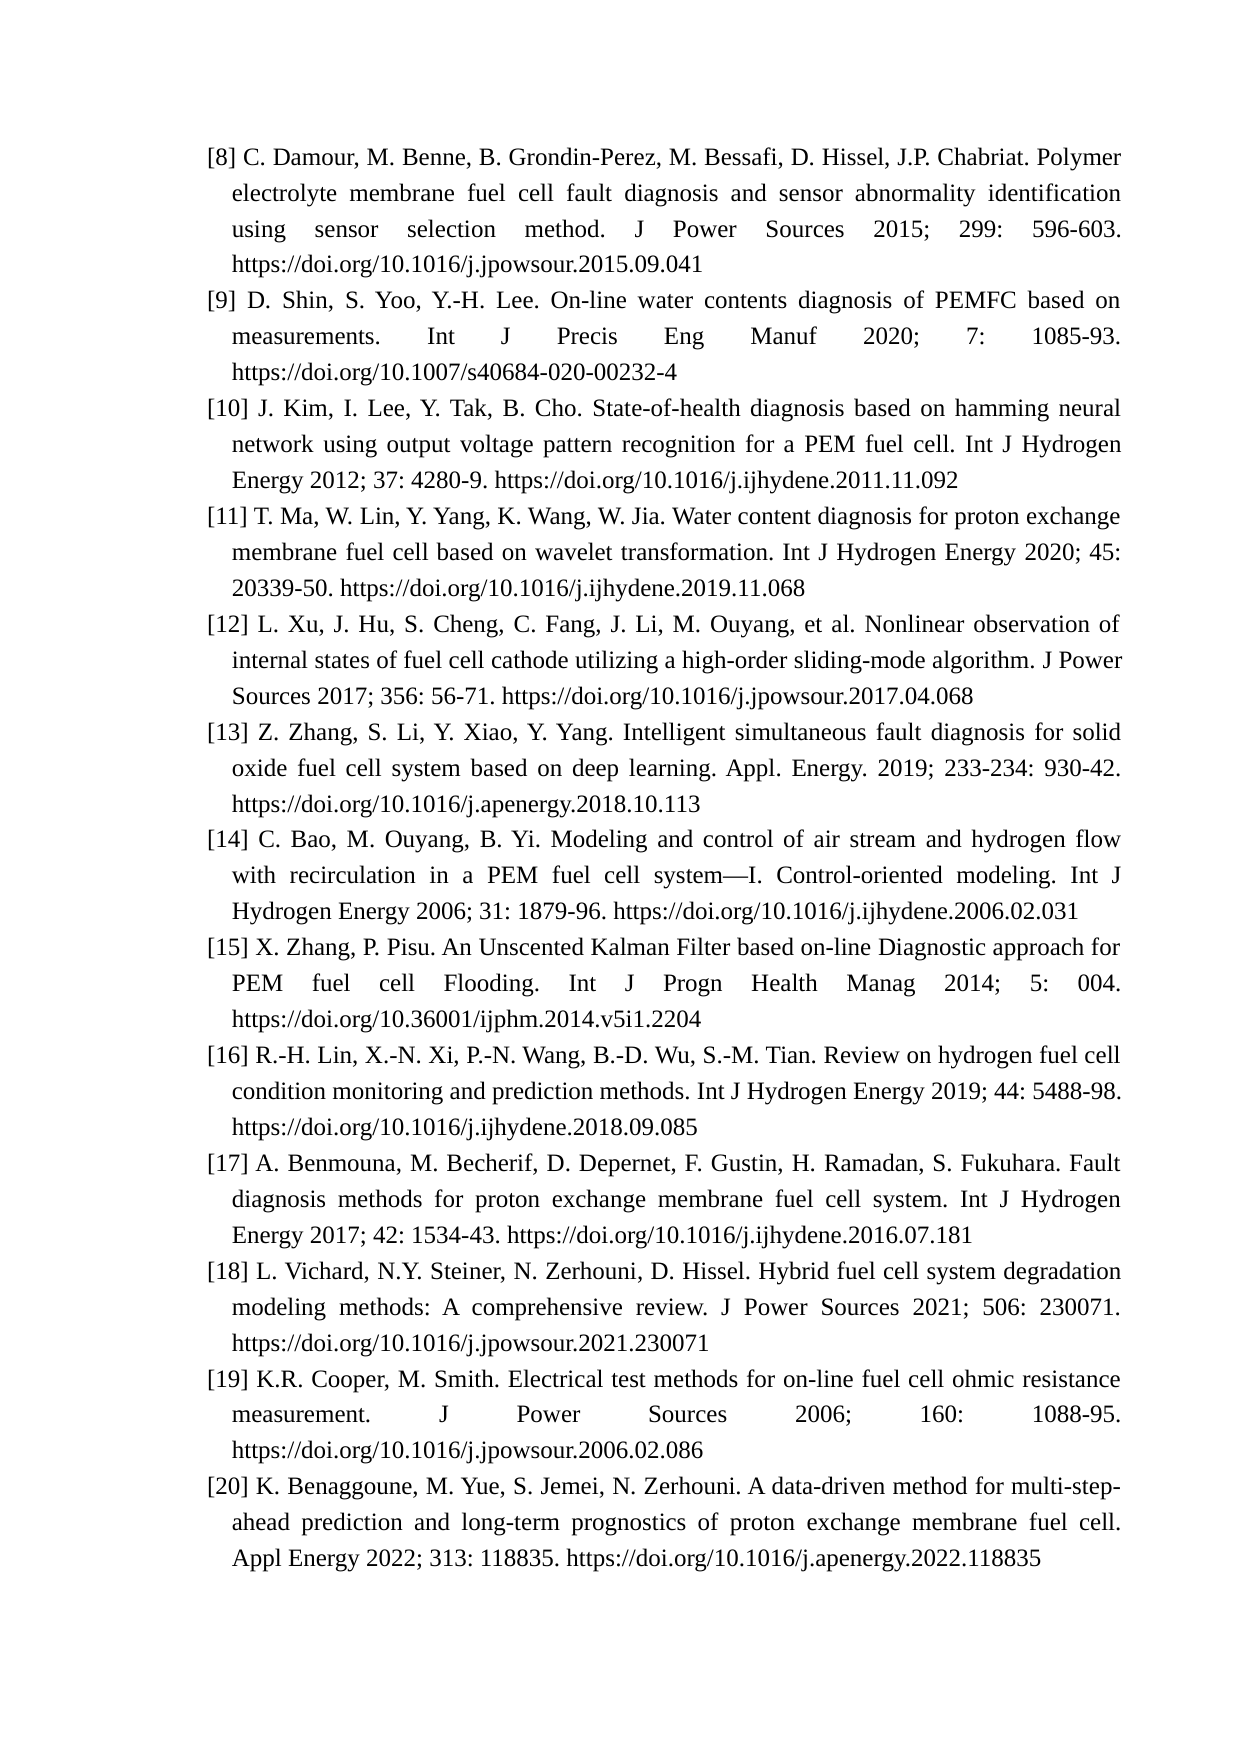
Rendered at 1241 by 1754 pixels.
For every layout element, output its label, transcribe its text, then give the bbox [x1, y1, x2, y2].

text [11] T. Ma, W. Lin, Y. Yang, K. Wang, W. Jia. Water content diagnosis for proton exchange membrane fuel cell based on wavelet transformation. Int J Hydrogen Energy 2020; 45: 20339-50. https://doi.org/10.1016/j.ijhydene.2019.11.068 [207, 501, 1122, 602]
text [15] X. Zhang, P. Pisu. An Unscented Kalman Filter based on-line Diagnostic approach for PEM fuel cell Flooding. Int J Progn Health Manag 2014; 5: 004. https://doi.org/10.36001/ijphm.2014.v5i1.2204 [207, 932, 1122, 1033]
text [9] D. Shin, S. Yoo, Y.-H. Lee. On-line water contents diagnosis of PEMFC based on measurements. Int J Precis Eng Manuf 2020; 7: 1085-93. https://doi.org/10.1007/s40684-020-00232-4 [207, 286, 1122, 386]
text [12] L. Xu, J. Hu, S. Cheng, C. Fang, J. Li, M. Ouyang, et al. Nonlinear observation of internal states of fuel cell cathode utilizing a high-order sliding-mode algorithm. J Power Sources 2017; 356: 56-71. https://doi.org/10.1016/j.jpowsour.2017.04.068 [207, 609, 1122, 709]
text [19] K.R. Cooper, M. Smith. Electrical test methods for on-line fuel cell ohmic resistance measurement. J Power Sources 2006; 160: 1088-95. https://doi.org/10.1016/j.jpowsour.2006.02.086 [207, 1364, 1122, 1464]
text [13] Z. Zhang, S. Li, Y. Xiao, Y. Yang. Intelligent simultaneous fault diagnosis for solid oxide fuel cell system based on deep learning. Appl. Energy. 2019; 233-234: 930-42. https://doi.org/10.1016/j.apenergy.2018.10.113 [207, 717, 1122, 817]
text [14] C. Bao, M. Ouyang, B. Yi. Modeling and control of air stream and hydrogen flow with recirculation in a PEM fuel cell system—I. Control-oriented modeling. Int J Hydrogen Energy 2006; 31: 1879-96. https://doi.org/10.1016/j.ijhydene.2006.02.031 [207, 824, 1122, 925]
text [8] C. Damour, M. Benne, B. Grondin-Perez, M. Bessafi, D. Hissel, J.P. Chabriat. Polymer electrolyte membrane fuel cell fault diagnosis and sensor abnormality identification using sensor selection method. J Power Sources 2015; 299: 596-603. https://doi.org/10.1016/j.jpowsour.2015.09.041 [207, 142, 1122, 278]
text [10] J. Kim, I. Lee, Y. Tak, B. Cho. State-of-health diagnosis based on hamming neural network using output voltage pattern recognition for a PEM fuel cell. Int J Hydrogen Energy 2012; 37: 4280-9. https://doi.org/10.1016/j.ijhydene.2011.11.092 [207, 393, 1122, 494]
text [18] L. Vichard, N.Y. Steiner, N. Zerhouni, D. Hissel. Hybrid fuel cell system degradation modeling methods: A comprehensive review. J Power Sources 2021; 506: 230071. https://doi.org/10.1016/j.jpowsour.2021.230071 [207, 1256, 1122, 1356]
text [16] R.-H. Lin, X.-N. Xi, P.-N. Wang, B.-D. Wu, S.-M. Tian. Review on hydrogen fuel cell condition monitoring and prediction methods. Int J Hydrogen Energy 2019; 44: 5488-98. https://doi.org/10.1016/j.ijhydene.2018.09.085 [207, 1040, 1122, 1141]
text [20] K. Benaggoune, M. Yue, S. Jemei, N. Zerhouni. A data-driven method for multi-step-ahead prediction and long-term prognostics of proton exchange membrane fuel cell. Appl Energy 2022; 313: 118835. https://doi.org/10.1016/j.apenergy.2022.118835 [207, 1471, 1122, 1572]
text [17] A. Benmouna, M. Becherif, D. Depernet, F. Gustin, H. Ramadan, S. Fukuhara. Fault diagnosis methods for proton exchange membrane fuel cell system. Int J Hydrogen Energy 2017; 42: 1534-43. https://doi.org/10.1016/j.ijhydene.2016.07.181 [207, 1148, 1122, 1249]
